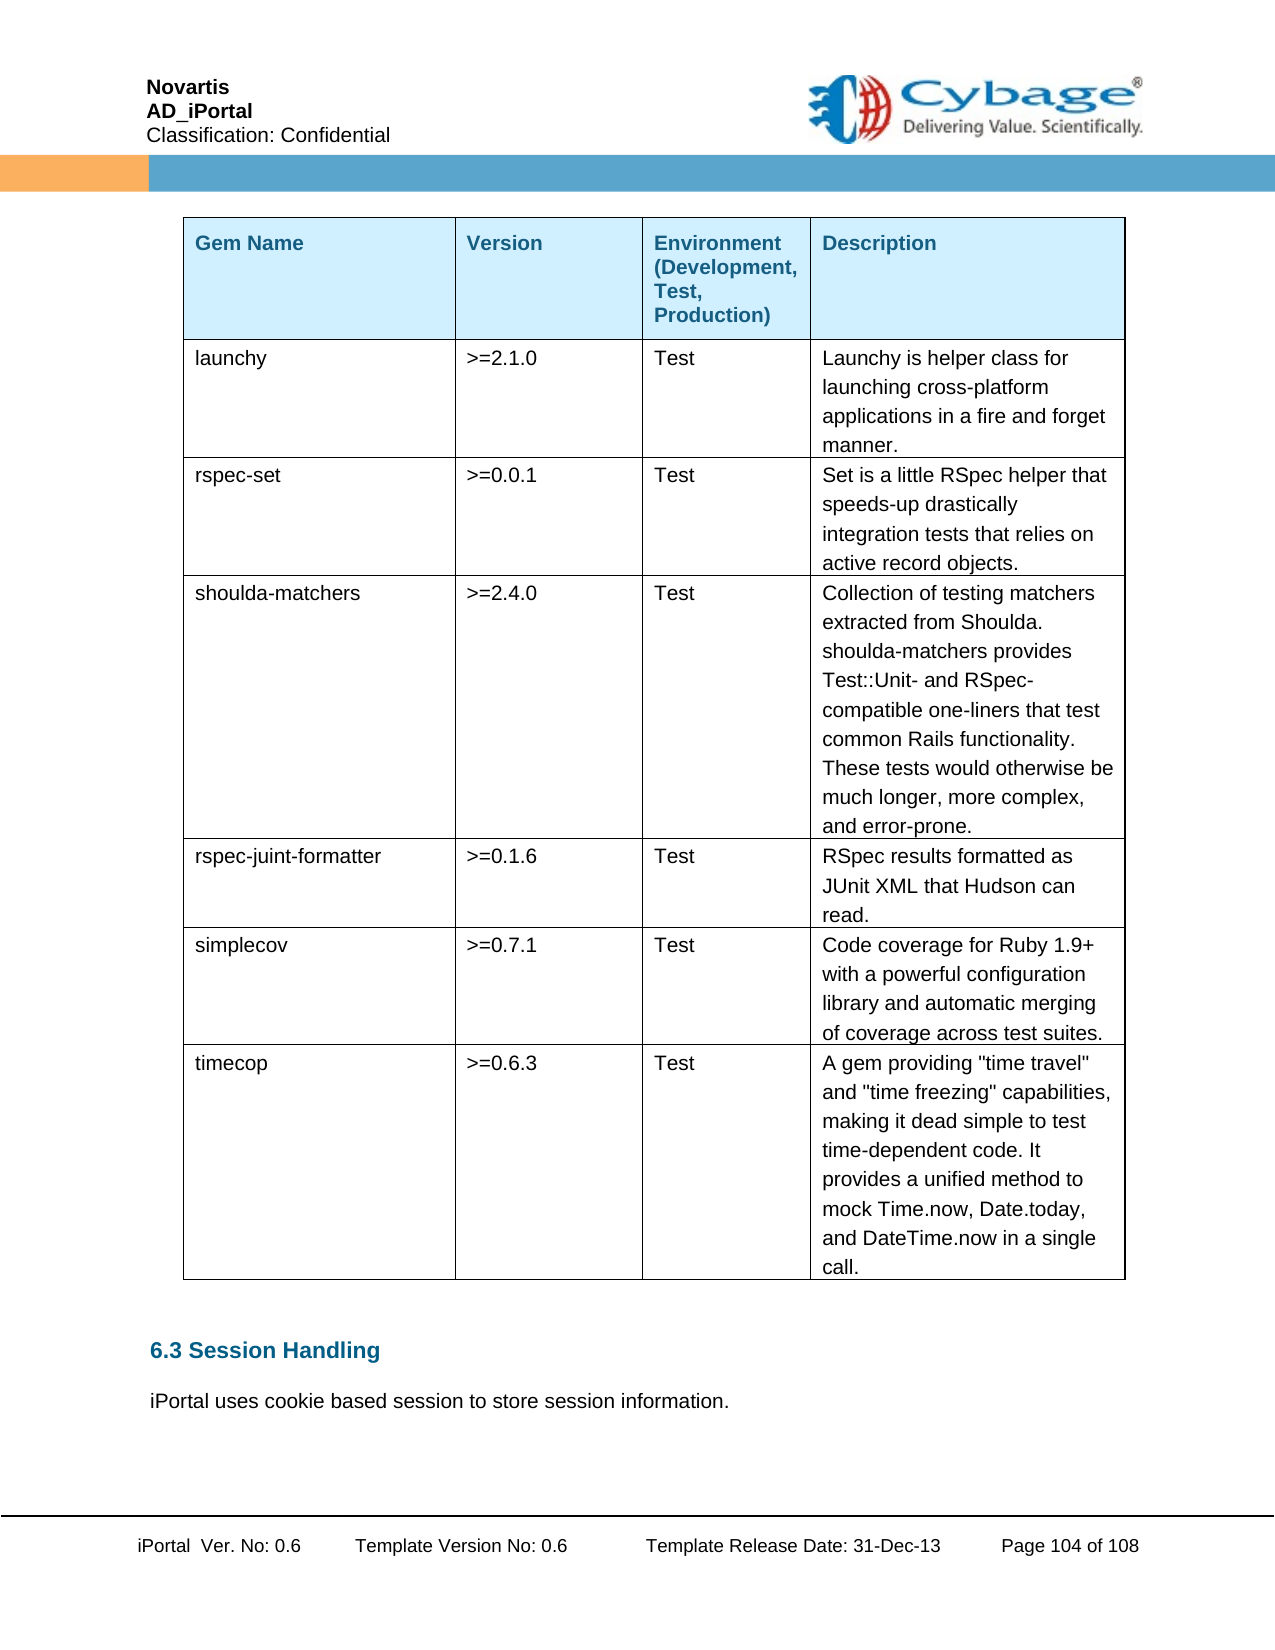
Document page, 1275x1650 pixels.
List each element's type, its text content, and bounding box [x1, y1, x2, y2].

table_cell Test [643, 1045, 810, 1279]
table_cell RSpec results formatted as JUnit XML that Hudson can read. [811, 839, 1124, 927]
text iPortal uses cookie based session to store session information. [150, 1384, 1125, 1413]
table_cell >=2.4.0 [456, 576, 642, 838]
table_cell >=0.1.6 [456, 839, 642, 927]
table_cell simplecov [184, 928, 455, 1044]
table_cell Test [643, 340, 810, 457]
table_cell Code coverage for Ruby 1.9+ with a powerful configuration library and automatic merging of coverage across test suites. [811, 928, 1124, 1044]
table_cell rspec-set [184, 458, 455, 574]
table_cell Collection of testing matchers extracted from Shoulda. shoulda-matchers provides Test::Unit- and RSpec-compatible one-liners that test common Rails functionality. These tests would otherwise be much longer, more complex, and error-prone. [811, 576, 1124, 838]
table_cell shoulda-matchers [184, 576, 455, 838]
table_cell Test [643, 928, 810, 1044]
table_cell >=0.6.3 [456, 1045, 642, 1279]
table_cell Test [643, 458, 810, 574]
table_cell Test [643, 576, 810, 838]
table_cell Launchy is helper class for launching cross-platform applications in a fire and forget manner. [811, 340, 1124, 457]
table_cell rspec-juint-formatter [184, 839, 455, 927]
table_header Description [811, 218, 1124, 339]
table_cell timecop [184, 1045, 455, 1279]
table_cell >=2.1.0 [456, 340, 642, 457]
table_cell Test [643, 839, 810, 927]
table_cell >=0.0.1 [456, 458, 642, 574]
table_cell >=0.7.1 [456, 928, 642, 1044]
table_header Environment (Development, Test, Production) [643, 218, 810, 339]
table_cell A gem providing "time travel" and "time freezing" capabilities, making it dead simple to test time-dependent code. It provides a unified method to mock Time.now, Date.today, and DateTime.now in a single call. [811, 1045, 1124, 1279]
subtitle Session Handling [150, 1334, 1125, 1363]
table_cell Set is a little RSpec helper that speeds-up drastically integration tests that relies on active record objects. [811, 458, 1124, 574]
table_header Version [456, 218, 642, 339]
table_header Gem Name [184, 218, 455, 339]
table_cell launchy [184, 340, 455, 457]
picture [808, 75, 1143, 144]
